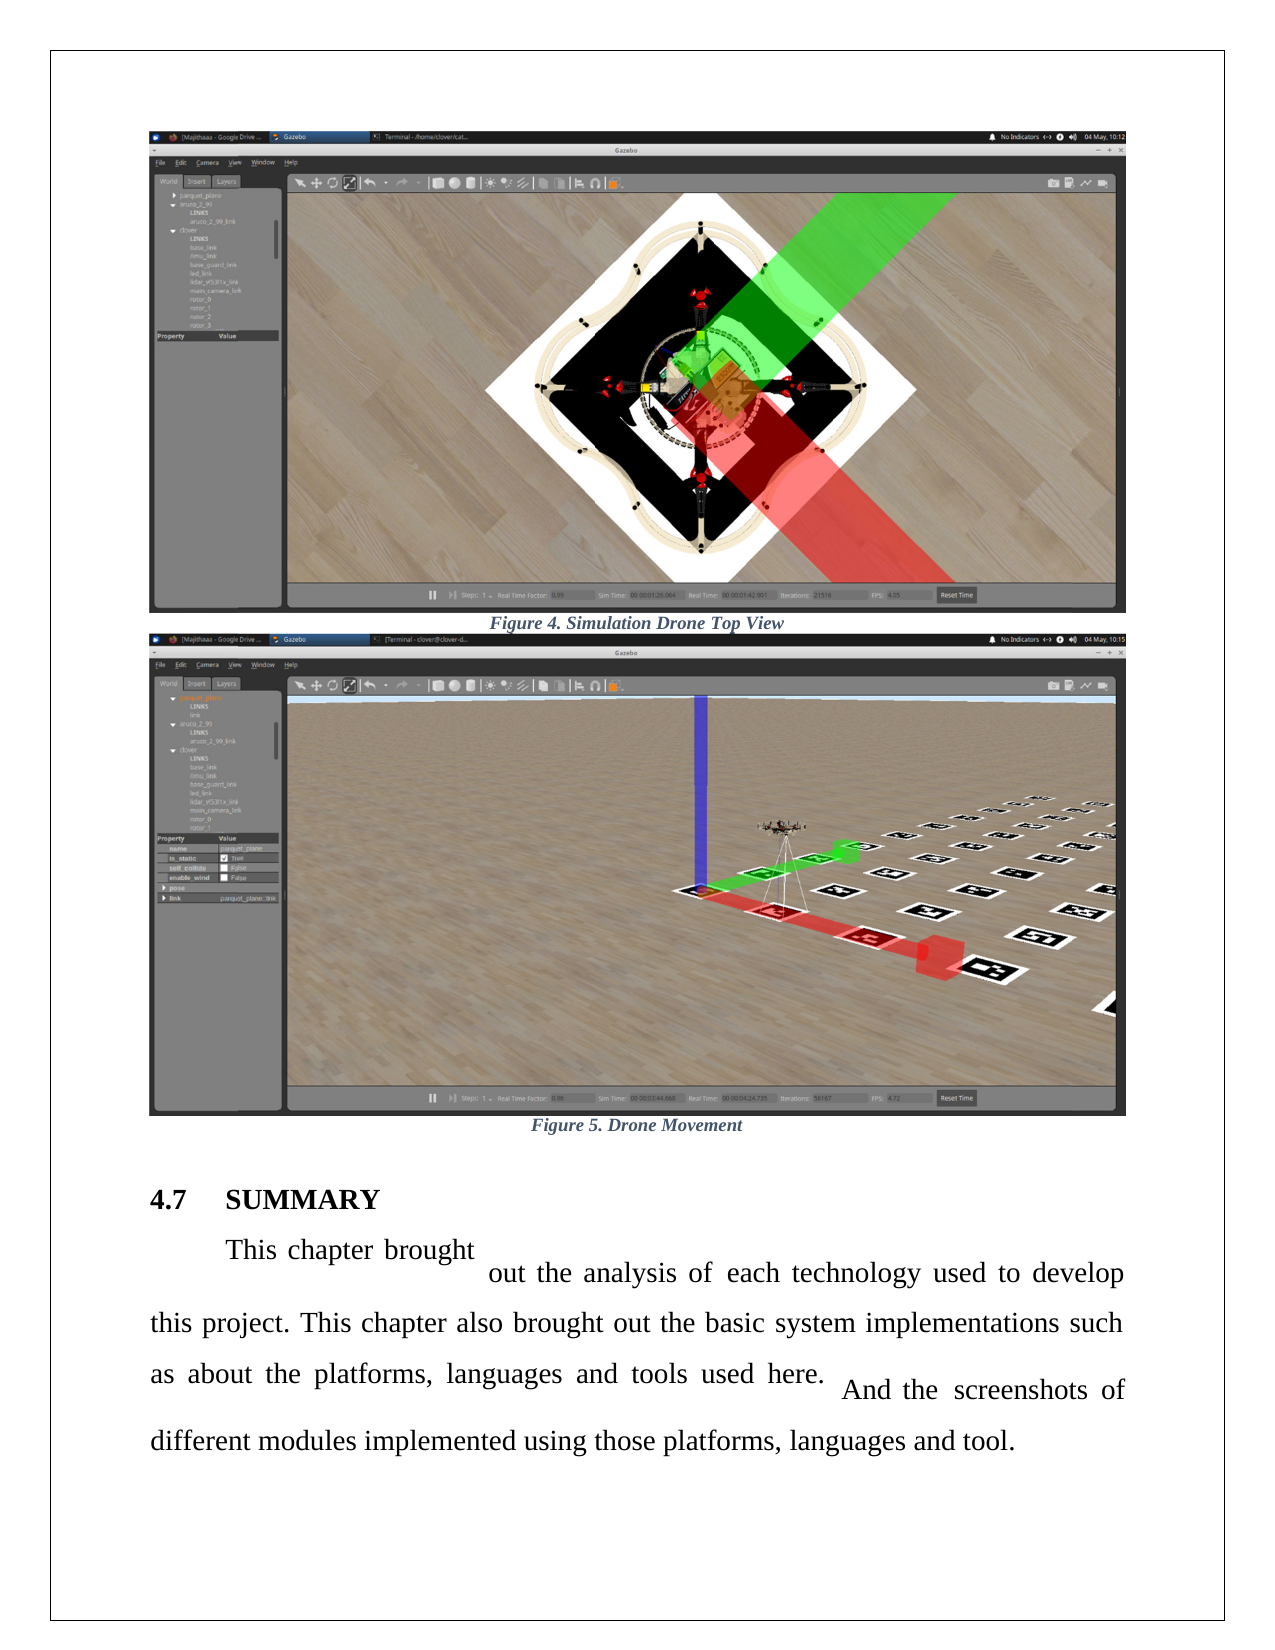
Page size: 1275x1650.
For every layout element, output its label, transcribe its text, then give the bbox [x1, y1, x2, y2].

text different modules implemented using those platforms, languages and tool. [150, 1423, 1138, 1456]
subtitle SUMMARY [150, 1182, 477, 1216]
picture [149, 131, 1126, 613]
text this project. This chapter also brought out the basic system implementations such [150, 1306, 1138, 1339]
text each technology used to develop [727, 1255, 1138, 1289]
picture [149, 633, 1126, 1116]
text screenshots of [953, 1372, 1138, 1406]
text This chapter brought [225, 1232, 477, 1266]
text as about the platforms, languages and tools used here. [150, 1356, 827, 1389]
text out the analysis of [488, 1255, 714, 1289]
text And the [841, 1372, 940, 1406]
text Figure 5. Drone Movement [276, 1116, 998, 1135]
text Figure 4. Simulation Drone Top View [276, 613, 998, 633]
